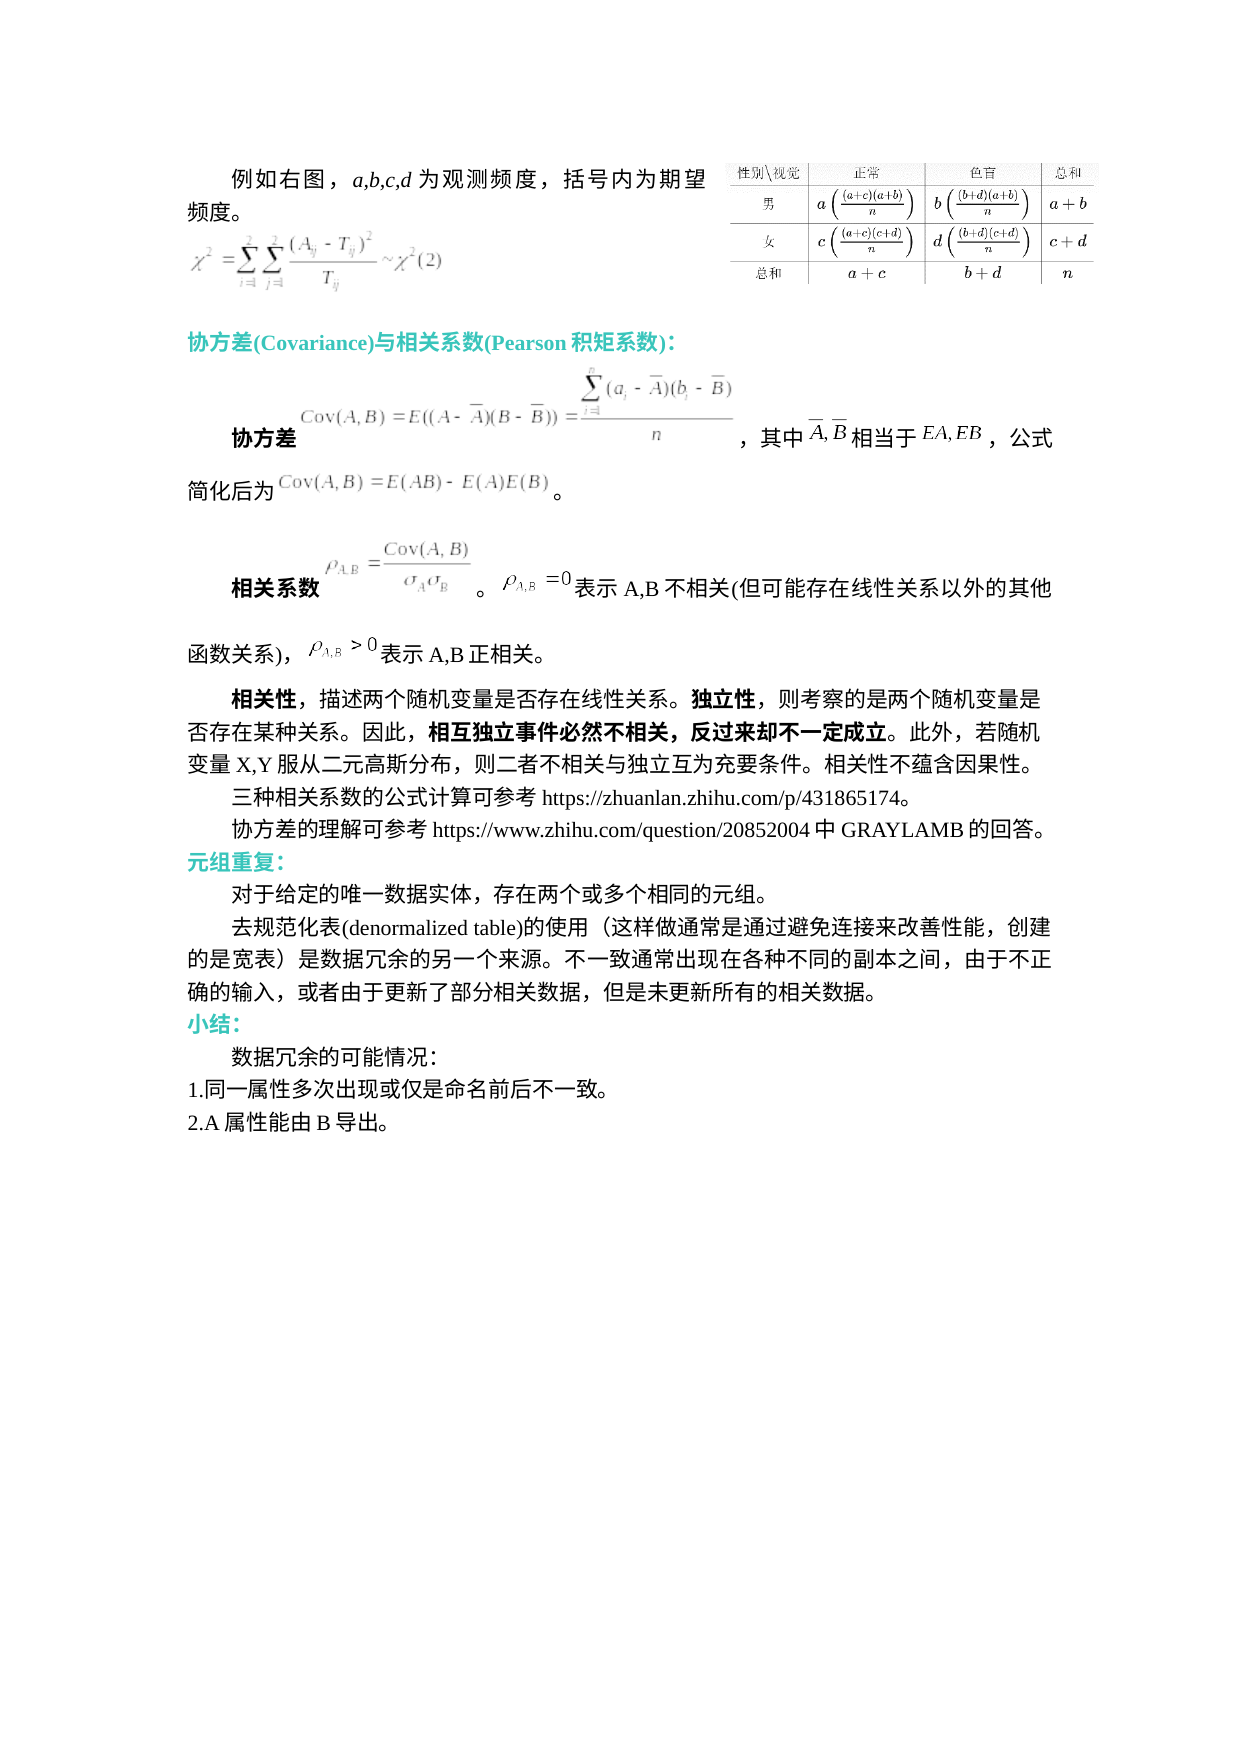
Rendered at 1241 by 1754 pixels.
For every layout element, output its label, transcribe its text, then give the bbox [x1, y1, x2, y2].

text 协方差的理解可参考https://www.zhihu.com/question/20852004中GRAYLAMB的回答。 [187, 812, 1053, 844]
text 相关性，描述两个随机变量是否存在线性关系。独立性，则考察的是两个随机变量是否存在某种关系。因此，相互独立事件必然不相关，反过来却不一定成立。此外，若随机变量X,Y服从二元高斯分布，则二者不相关与独立互为充要条件。相关性不蕴含因果性。 [187, 682, 1053, 779]
text 对于给定的唯一数据实体，存在两个或多个相同的元组。 [187, 877, 1053, 909]
text 1.同一属性多次出现或仅是命名前后不一致。 [187, 1072, 1053, 1104]
text 协方差(Covariance)与相关系数(Pearson积矩系数)： [187, 324, 1053, 357]
text 小结： [187, 1007, 1053, 1039]
text 协方差，其中相当于，公式简化后为。 [187, 357, 1053, 519]
text 相关系数。表示A,B不相关(但可能存在线性关系以外的其他函数关系)，表示A,B正相关。 [187, 519, 1053, 682]
text 元组重复： [187, 844, 1053, 877]
text 例如右图，a,b,c,d为观测频度，括号内为期望频度。 [187, 162, 1053, 227]
text 三种相关系数的公式计算可参考https://zhuanlan.zhihu.com/p/431865174。 [187, 779, 1053, 812]
text 数据冗余的可能情况： [187, 1039, 1053, 1072]
picture [725, 163, 1099, 284]
text 2.A属性能由B导出。 [187, 1104, 1053, 1137]
text 去规范化表(denormalized table)的使用（这样做通常是通过避免连接来改善性能，创建的是宽表）是数据冗余的另一个来源。不一致通常出现在各种不同的副本之间，由于不正确的输入，或者由于更新了部分相关数据，但是未更新所有的相关数据。 [187, 909, 1053, 1007]
